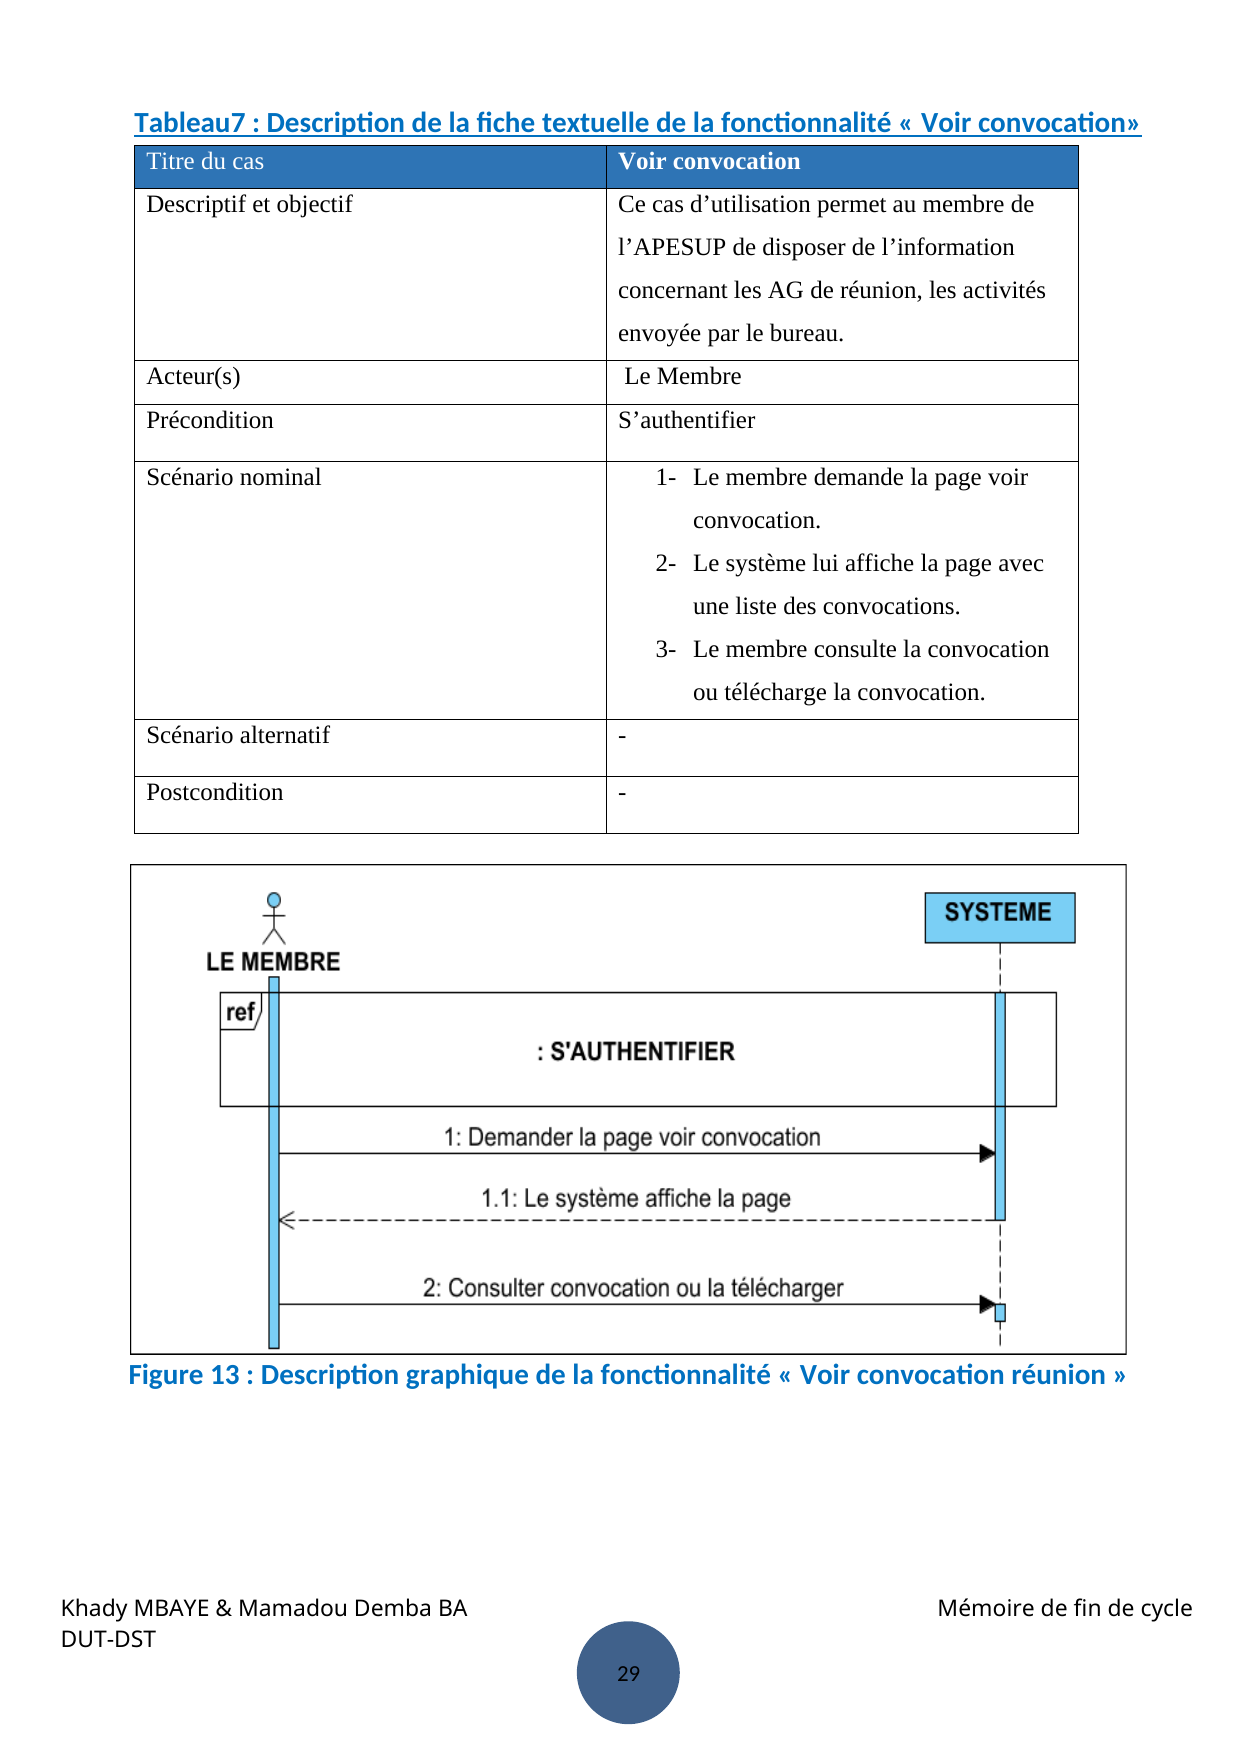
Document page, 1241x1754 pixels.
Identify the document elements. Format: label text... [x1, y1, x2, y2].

table_cell Le membre demande la page voir convocation. Le système lui affiche la page avec une liste des convocations. Le membre consulte la convocation ou télécharge la convocation. [607, 462, 1078, 719]
table_cell Ce cas d’utilisation permet au membre de l’APESUP de disposer de l’information concernant les AG de réunion, les activités envoyée par le bureau. [607, 189, 1078, 360]
table_header Titre du cas [135, 146, 606, 188]
picture [130, 864, 1127, 1355]
table_cell Postcondition [135, 777, 606, 833]
table_cell Scénario nominal [135, 462, 606, 719]
table_cell Scénario alternatif [135, 720, 606, 776]
table_cell - [607, 720, 1078, 776]
table_cell S’authentifier [607, 405, 1078, 461]
table_cell Précondition [135, 405, 606, 461]
text Figure 13 : Description graphique de la fonctionnalité « Voir convocation réunion » [60, 1356, 1196, 1392]
table_cell Acteur(s) [135, 361, 606, 404]
table_header Voir convocation [607, 146, 1078, 188]
table_cell - [607, 777, 1078, 833]
table_cell Descriptif et objectif [135, 189, 606, 360]
text Tableau7 : Description de la fiche textuelle de la fonctionnalité « Voir convocation» [134, 104, 1196, 140]
table_cell Le Membre [607, 361, 1078, 404]
